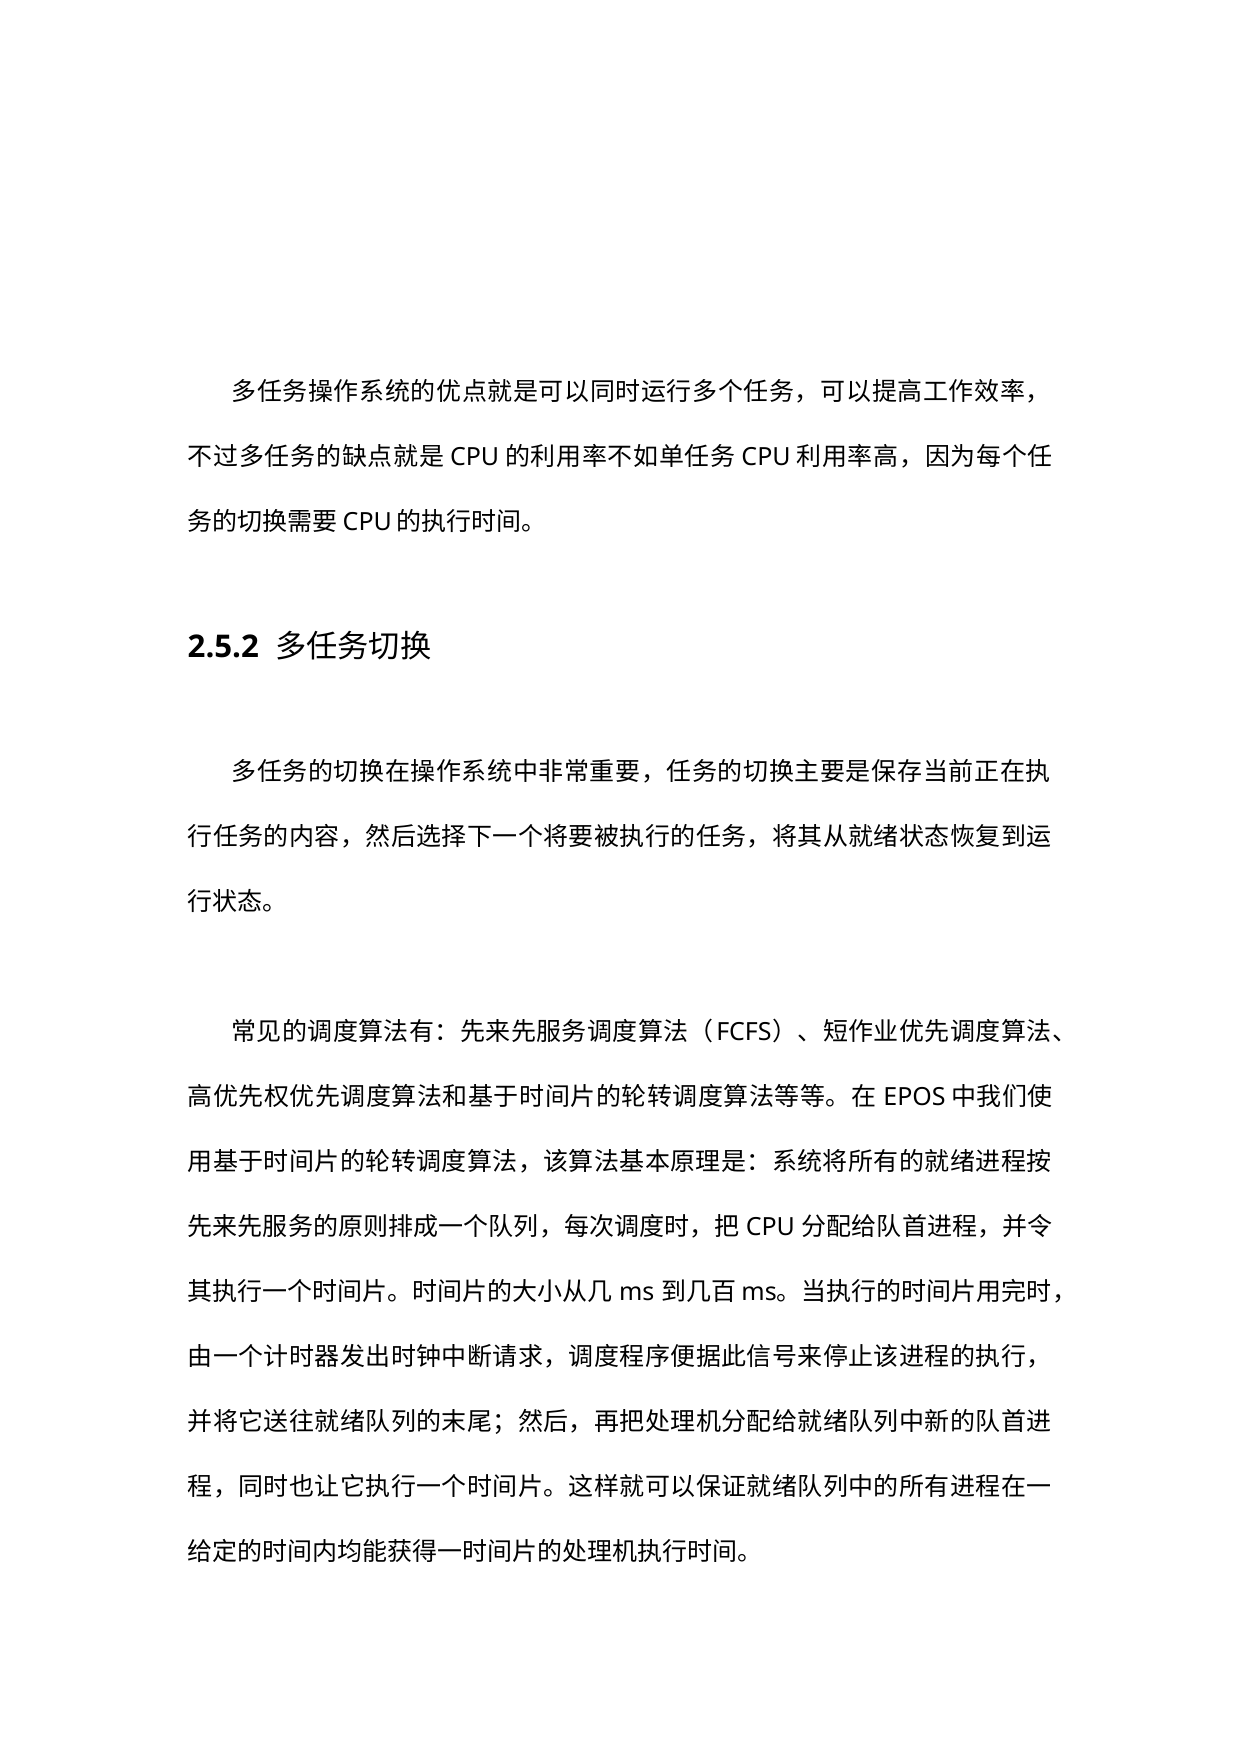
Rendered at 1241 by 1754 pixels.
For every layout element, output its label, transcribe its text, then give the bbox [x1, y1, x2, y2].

text 多任务的切换在操作系统中非常重要，任务的切换主要是保存当前正在执行任务的内容，然后选择下一个将要被执行的任务，将其从就绪状态恢复到运行状态。 [187, 737, 1053, 932]
text 常见的调度算法有：先来先服务调度算法（FCFS）、短作业优先调度算法、高优先权优先调度算法和基于时间片的轮转调度算法等等。在EPOS中我们使用基于时间片的轮转调度算法，该算法基本原理是：系统将所有的就绪进程按先来先服务的原则排成一个队列，每次调度时，把CPU 分配给队首进程，并令其执行一个时间片。时间片的大小从几ms 到几百ms。当执行的时间片用完时，由一个计时器发出时钟中断请求，调度程序便据此信号来停止该进程的执行，并将它送往就绪队列的末尾；然后，再把处理机分配给就绪队列中新的队首进程，同时也让它执行一个时间片。这样就可以保证就绪队列中的所有进程在一给定的时间内均能获得一时间片的处理机执行时间。 [187, 997, 1053, 1582]
text 多任务操作系统的优点就是可以同时运行多个任务，可以提高工作效率，不过多任务的缺点就是CPU的利用率不如单任务CPU利用率高，因为每个任务的切换需要CPU的执行时间。 [187, 357, 1053, 552]
subtitle 多任务切换 [187, 612, 1053, 677]
